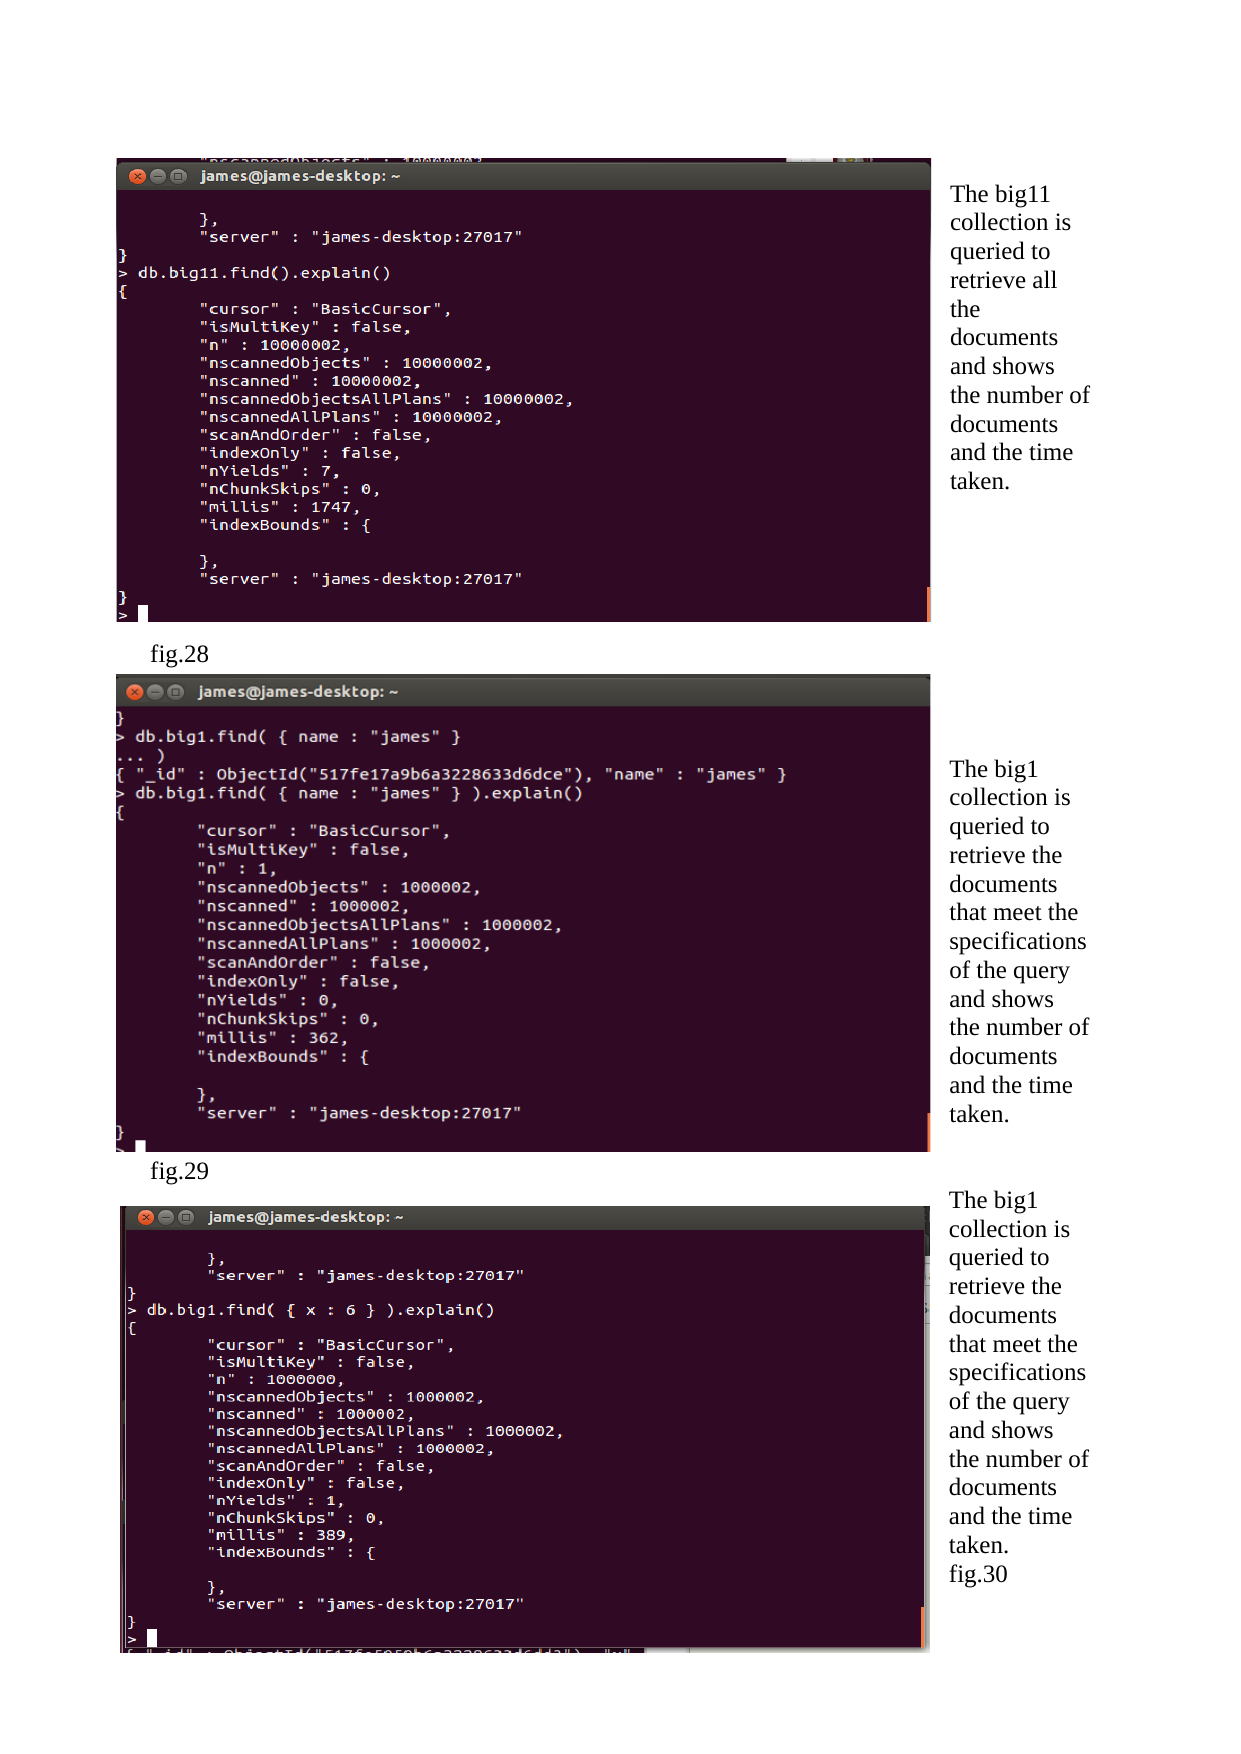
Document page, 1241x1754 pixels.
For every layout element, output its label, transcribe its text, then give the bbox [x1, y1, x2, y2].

text and the time taken. [932, 437, 1090, 495]
text fig.28 [150, 639, 1090, 667]
text and the time taken. [931, 1070, 1090, 1127]
text fig.29 [150, 1156, 1090, 1185]
text The big11 collection is queried to retrieve all the documents and shows the number of documents [932, 179, 1090, 437]
text The big1 collection is queried to retrieve the documents that meet the specifications of the query and shows the number of documents [150, 1185, 1090, 1501]
picture [116, 158, 932, 622]
picture [120, 1206, 930, 1653]
text and the time taken. [930, 1501, 1090, 1559]
text The big1 collection is queried to retrieve the documents that meet the specifications of the query and shows the number of documents [931, 754, 1090, 1070]
text fig.30 [930, 1559, 1090, 1587]
picture [116, 674, 931, 1152]
